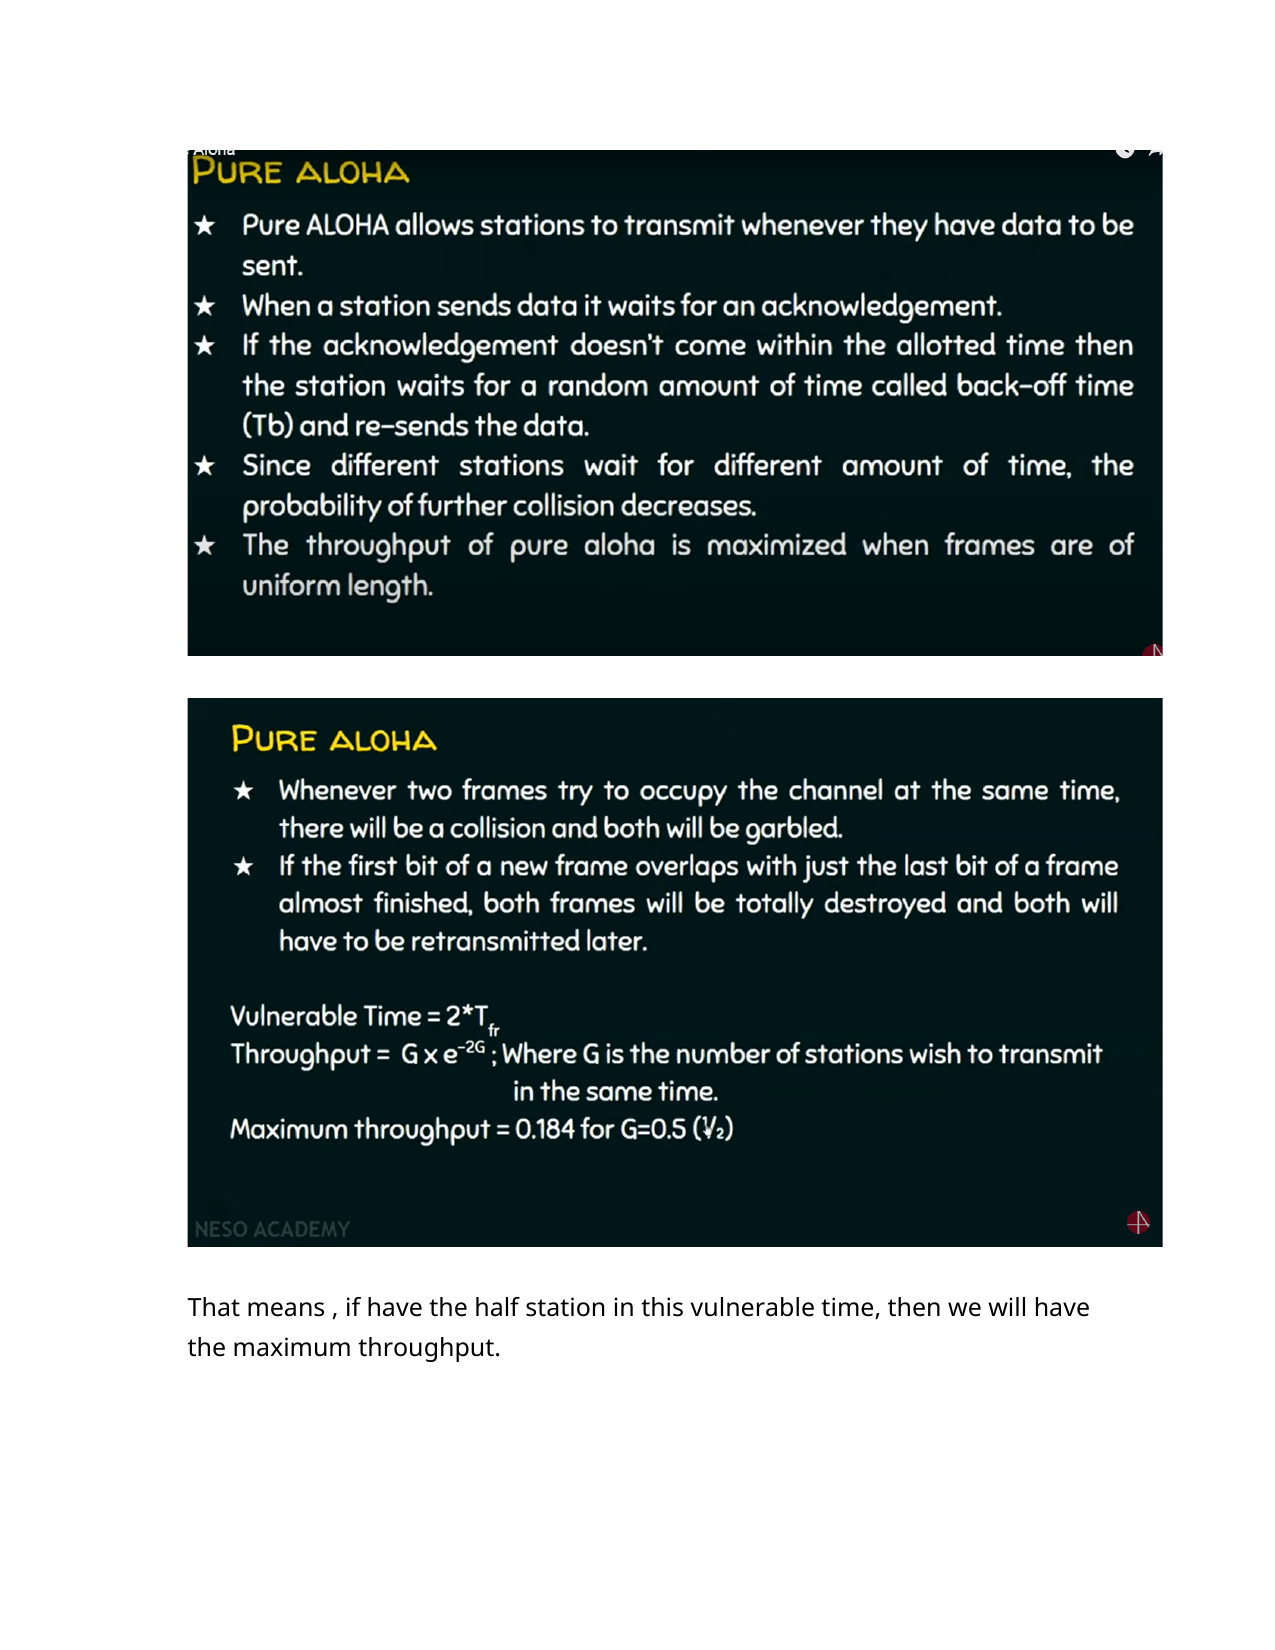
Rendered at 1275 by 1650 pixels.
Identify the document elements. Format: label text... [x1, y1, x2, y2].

list That means , if have the half station in this vulnerable time, then we will have the maximum throughput. [187, 1290, 1125, 1363]
picture [187, 150, 1163, 656]
picture [187, 698, 1163, 1247]
